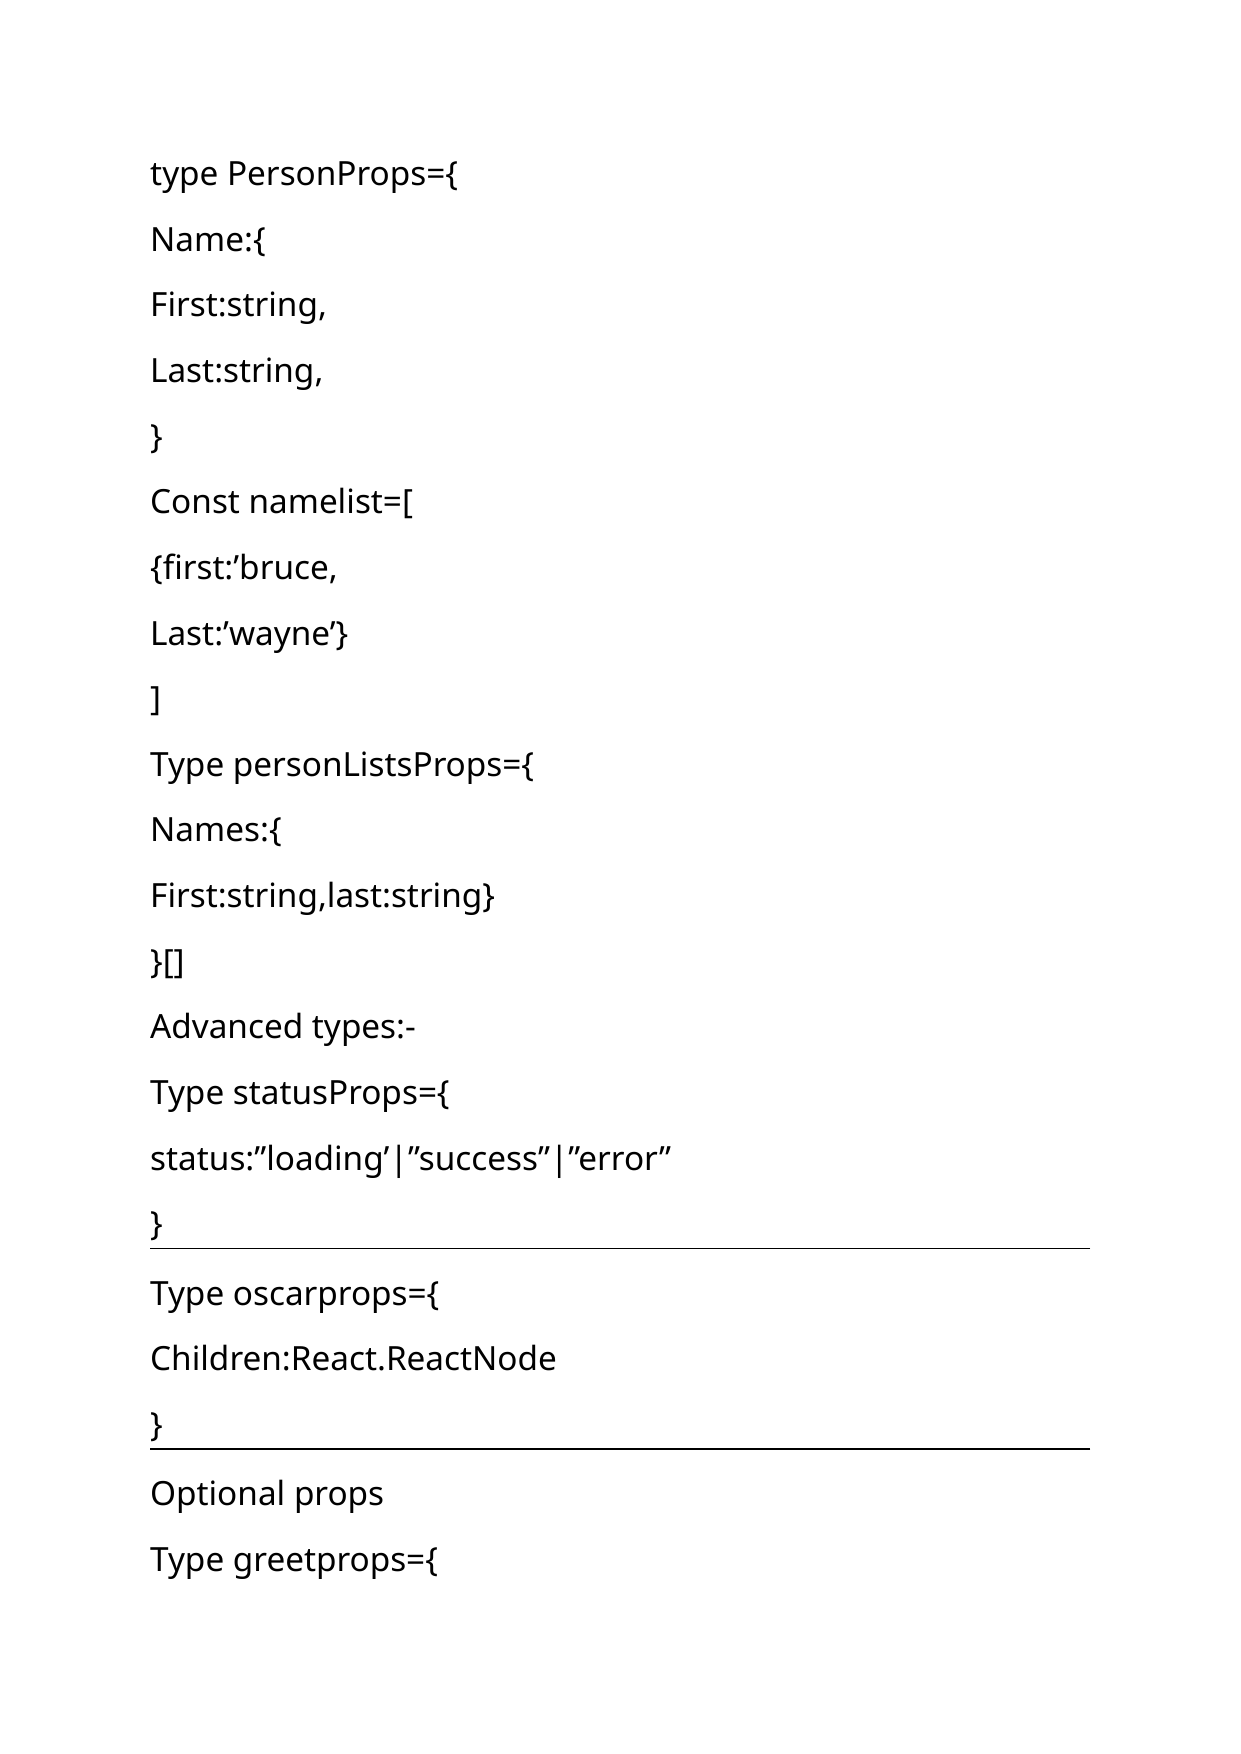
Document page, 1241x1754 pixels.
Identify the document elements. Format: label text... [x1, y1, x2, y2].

text type PersonProps={ [150, 150, 1090, 195]
text Type statusProps={ [150, 1069, 1090, 1114]
text Last:’wayne’} [150, 609, 1090, 655]
text Const namelist=[ [150, 478, 1090, 523]
text status:”loading’|”success”|”error” [150, 1134, 1090, 1180]
text } [150, 412, 1090, 458]
text } [150, 1401, 1090, 1448]
text {first:’bruce, [150, 544, 1090, 589]
text Optional props [150, 1470, 1090, 1515]
text }[] [150, 937, 1090, 983]
text Type greetprops={ [150, 1535, 1090, 1581]
text Names:{ [150, 806, 1090, 852]
text Last:string, [150, 347, 1090, 392]
text ] [150, 675, 1090, 720]
text First:string,last:string} [150, 872, 1090, 917]
text Name:{ [150, 216, 1090, 261]
text Type oscarprops={ [150, 1269, 1090, 1315]
text Type personListsProps={ [150, 741, 1090, 786]
text First:string, [150, 281, 1090, 327]
text } [150, 1200, 1090, 1248]
text Advanced types:- [150, 1003, 1090, 1048]
text Children:React.ReactNode [150, 1335, 1090, 1380]
